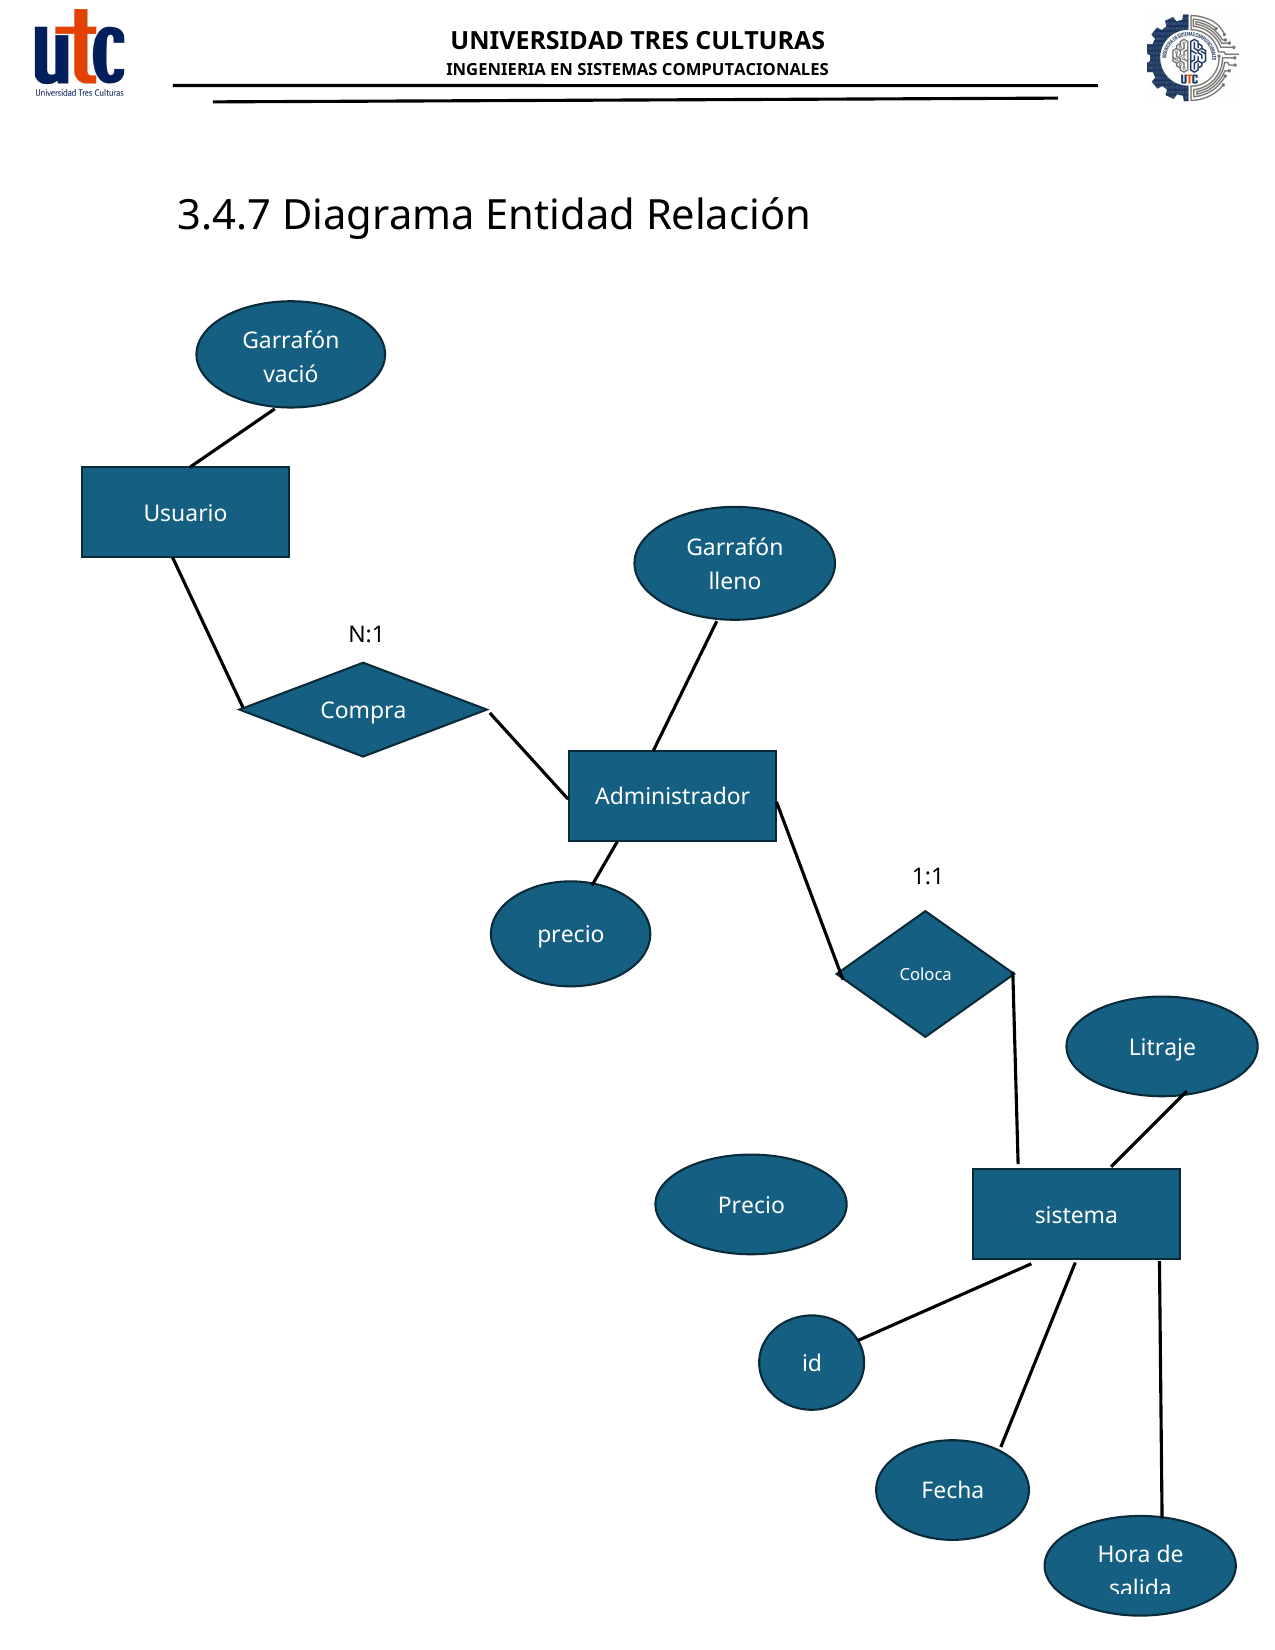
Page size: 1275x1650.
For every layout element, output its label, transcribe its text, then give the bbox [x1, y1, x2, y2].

subtitle 3.4.7 Diagrama Entidad Relación [177, 185, 1098, 242]
picture [34, 9, 125, 96]
picture [1147, 11, 1239, 104]
